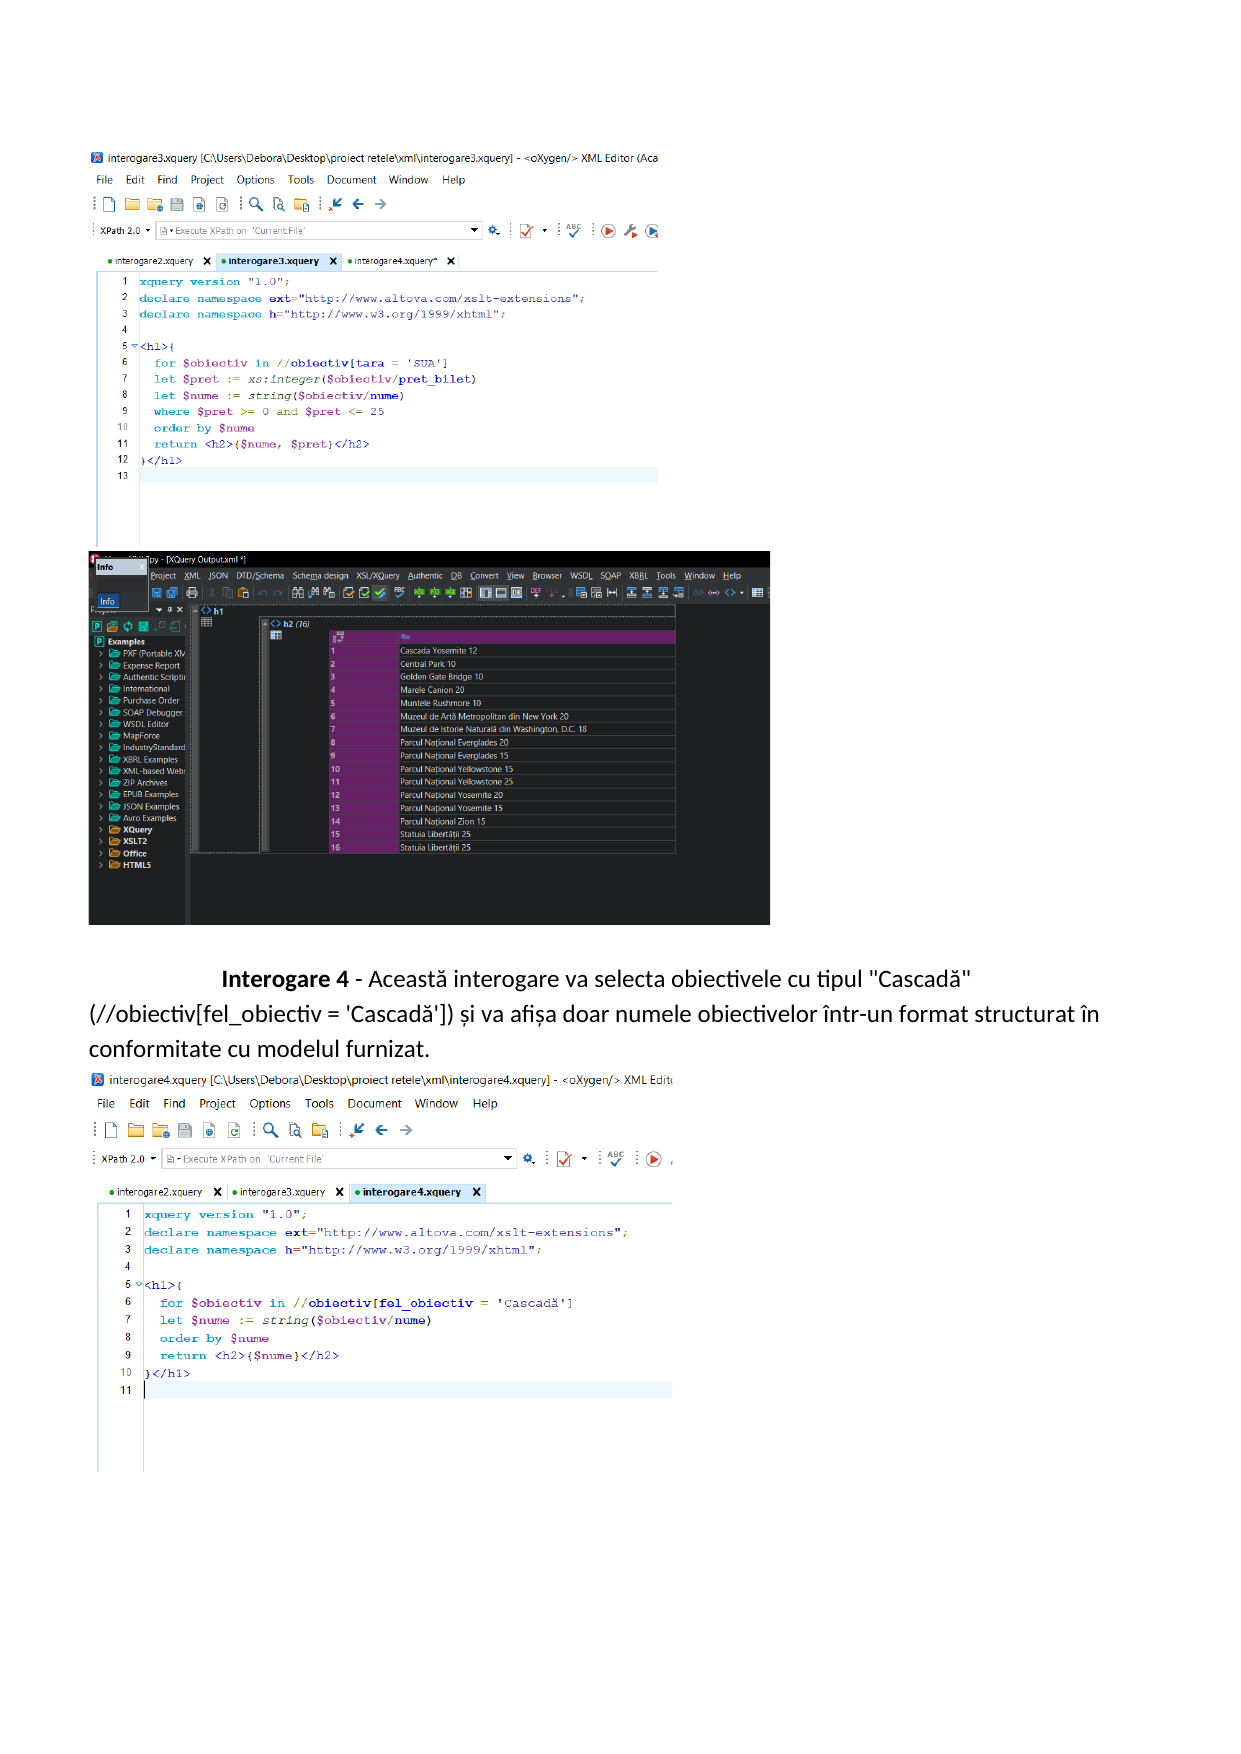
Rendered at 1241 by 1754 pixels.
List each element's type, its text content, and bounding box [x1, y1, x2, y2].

text Interogare 4 - Această interogare va selecta obiectivele cu tipul "Cascadă" (//obiectiv[fel_obiectiv = 'Cascadă']) și va afișa doar numele obiectivelor într-un format structurat în conformitate cu modelul furnizat. [88, 963, 1181, 1064]
picture [88, 551, 771, 925]
picture [88, 1068, 673, 1472]
picture [88, 147, 658, 547]
